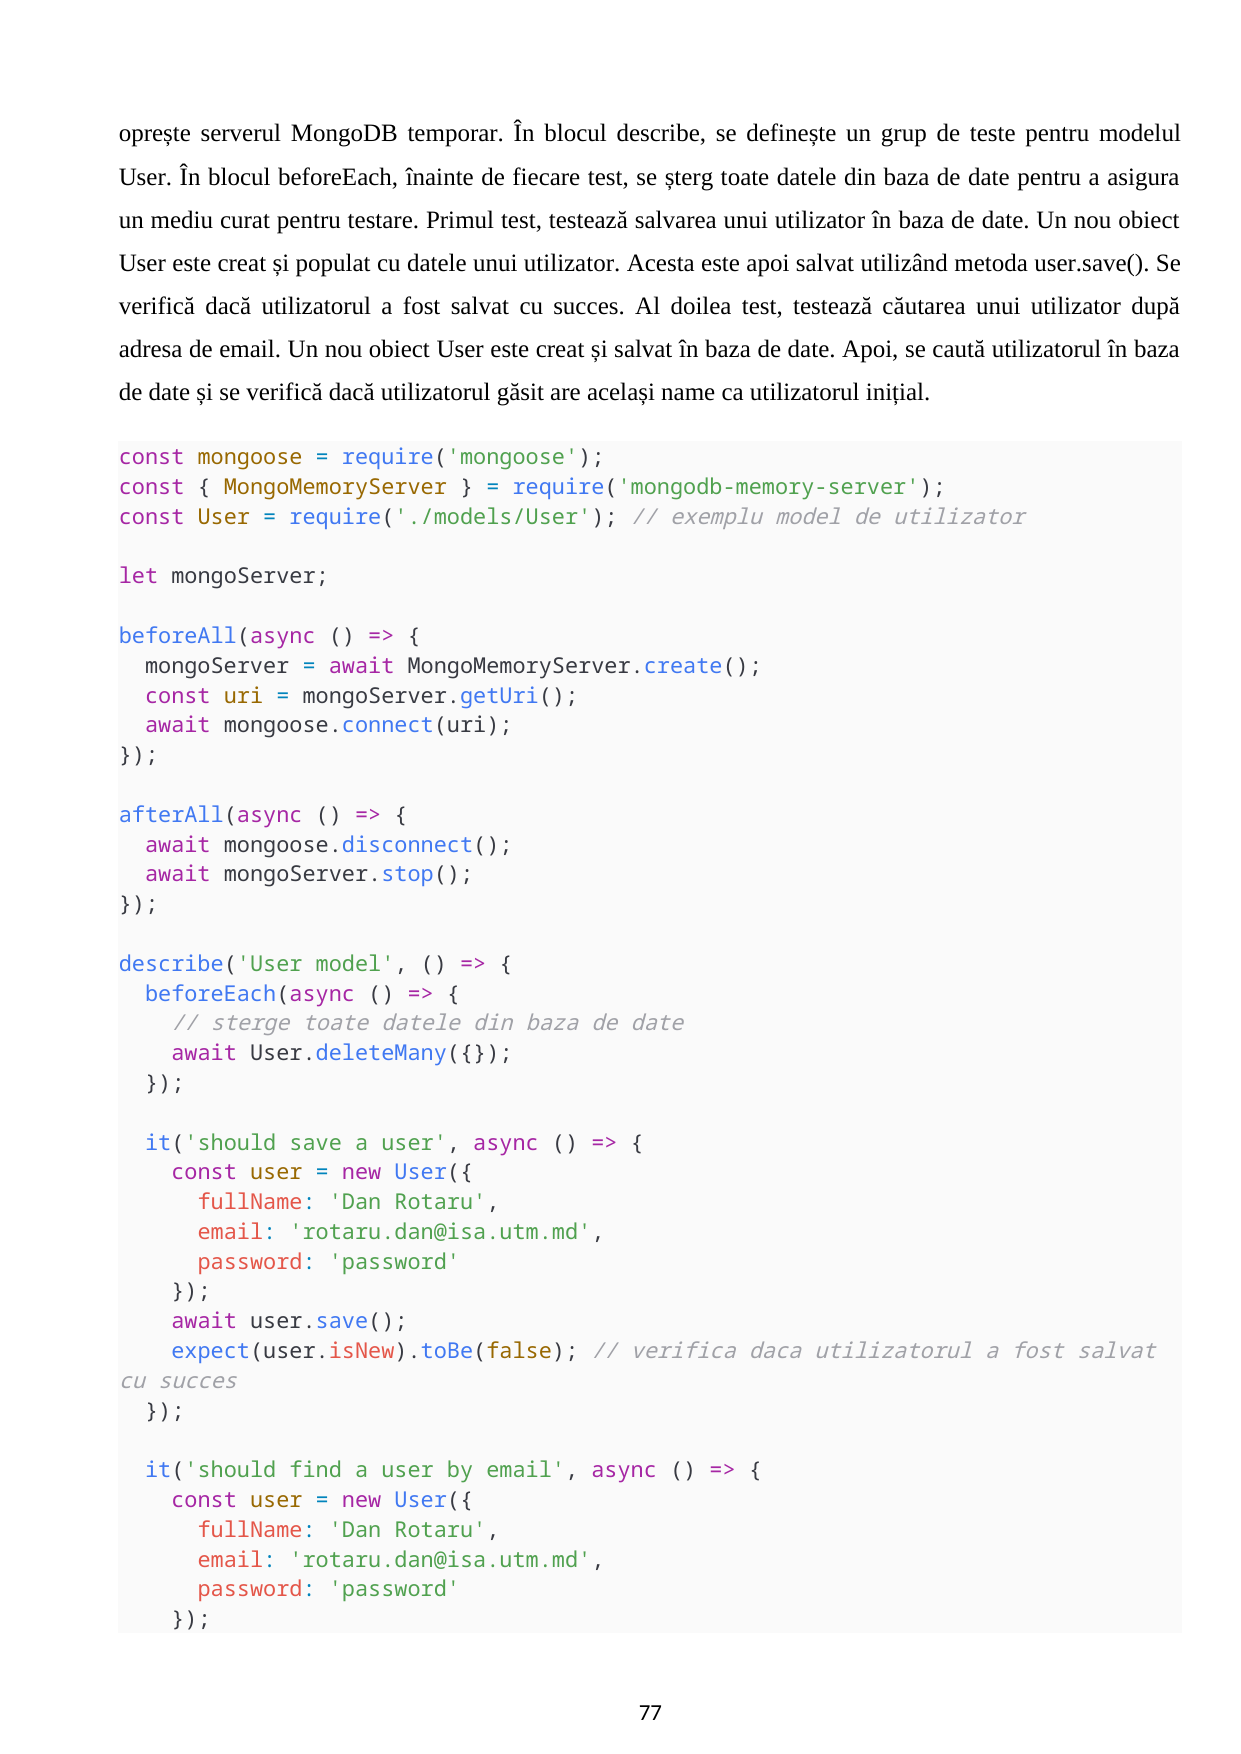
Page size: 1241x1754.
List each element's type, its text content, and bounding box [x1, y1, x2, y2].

text describe('User model', () => { [118, 948, 1182, 977]
text const mongoose = require('mongoose'); [118, 441, 1182, 471]
text const user = new User({ [118, 1156, 1182, 1186]
text await User.deleteMany({}); [118, 1037, 1182, 1067]
text const User = require('./models/User'); // exemplu model de utilizator [118, 501, 1182, 531]
text }); [118, 888, 1182, 918]
text await mongoServer.stop(); [118, 858, 1182, 888]
text const uri = mongoServer.getUri(); [118, 679, 1182, 709]
text expect(user.isNew).toBe(false); // verifica daca utilizatorul a fost salvat cu succes [118, 1335, 1182, 1394]
text beforeEach(async () => { [118, 977, 1182, 1007]
text }); [118, 1603, 1182, 1633]
text email: 'rotaru.dan@isa.utm.md', [118, 1216, 1182, 1246]
text it('should find a user by email', async () => { [118, 1454, 1182, 1484]
text // sterge toate datele din baza de date [118, 1007, 1182, 1037]
text }); [118, 1275, 1182, 1305]
text beforeAll(async () => { [118, 620, 1182, 650]
text await user.save(); [118, 1305, 1182, 1335]
text }); [118, 1067, 1182, 1097]
text let mongoServer; [118, 560, 1182, 590]
text const user = new User({ [118, 1484, 1182, 1514]
text email: 'rotaru.dan@isa.utm.md', [118, 1543, 1182, 1573]
text fullName: 'Dan Rotaru', [118, 1186, 1182, 1216]
text }); [118, 739, 1182, 769]
text fullName: 'Dan Rotaru', [118, 1514, 1182, 1543]
text password: 'password' [118, 1246, 1182, 1275]
text password: 'password' [118, 1573, 1182, 1603]
text const { MongoMemoryServer } = require('mongodb-memory-server'); [118, 471, 1182, 501]
text mongoServer = await MongoMemoryServer.create(); [118, 650, 1182, 679]
text await mongoose.connect(uri); [118, 709, 1182, 739]
text afterAll(async () => { [118, 799, 1182, 828]
text await mongoose.disconnect(); [118, 828, 1182, 858]
text }); [118, 1394, 1182, 1424]
text it('should save a user', async () => { [118, 1126, 1182, 1156]
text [118, 118, 1182, 406]
